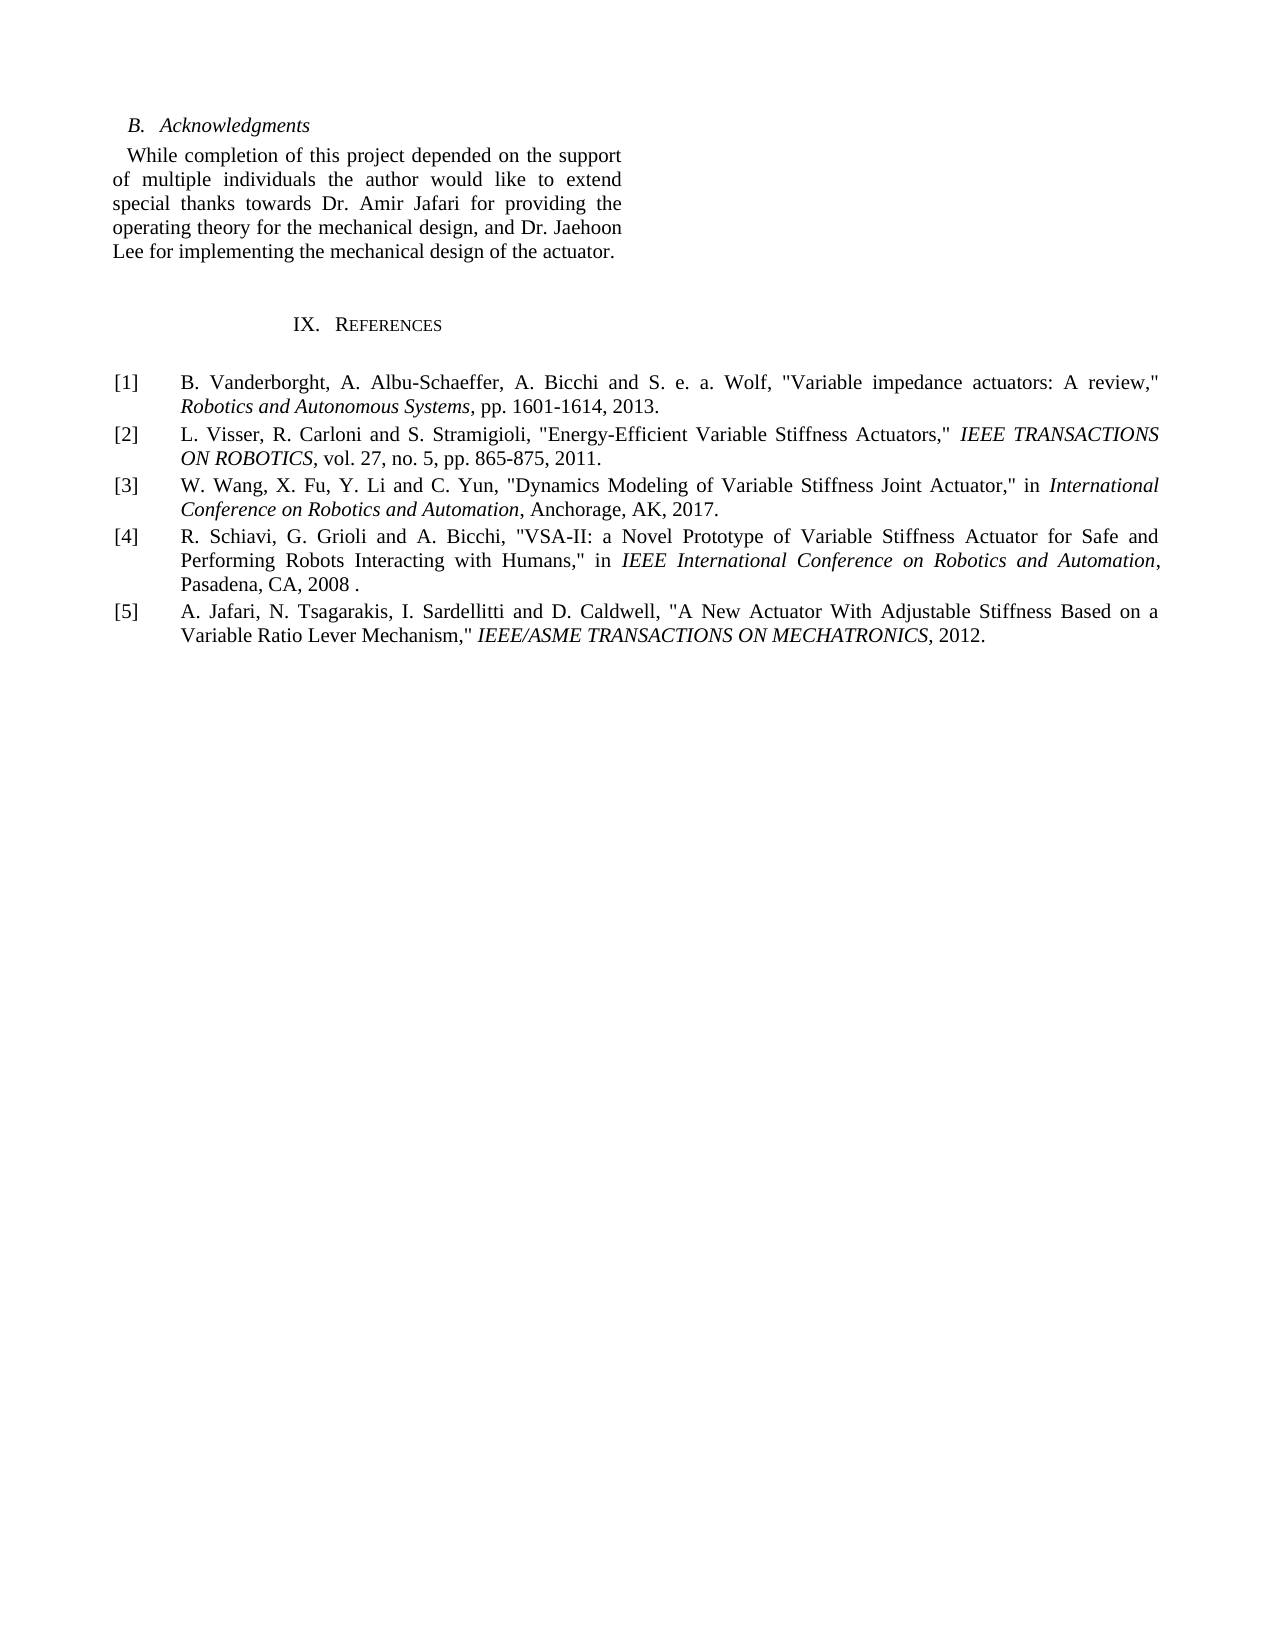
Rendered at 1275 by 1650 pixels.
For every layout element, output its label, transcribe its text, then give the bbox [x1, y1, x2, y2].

text While completion of this project depended on the support of multiple individuals the author would like to extend special thanks towards Dr. Amir Jafari for providing the operating theory for the mechanical design, and Dr. Jaehoon Lee for implementing the mechanical design of the actuator. [112, 143, 622, 263]
subtitle Acknowledgments [127, 112, 622, 137]
